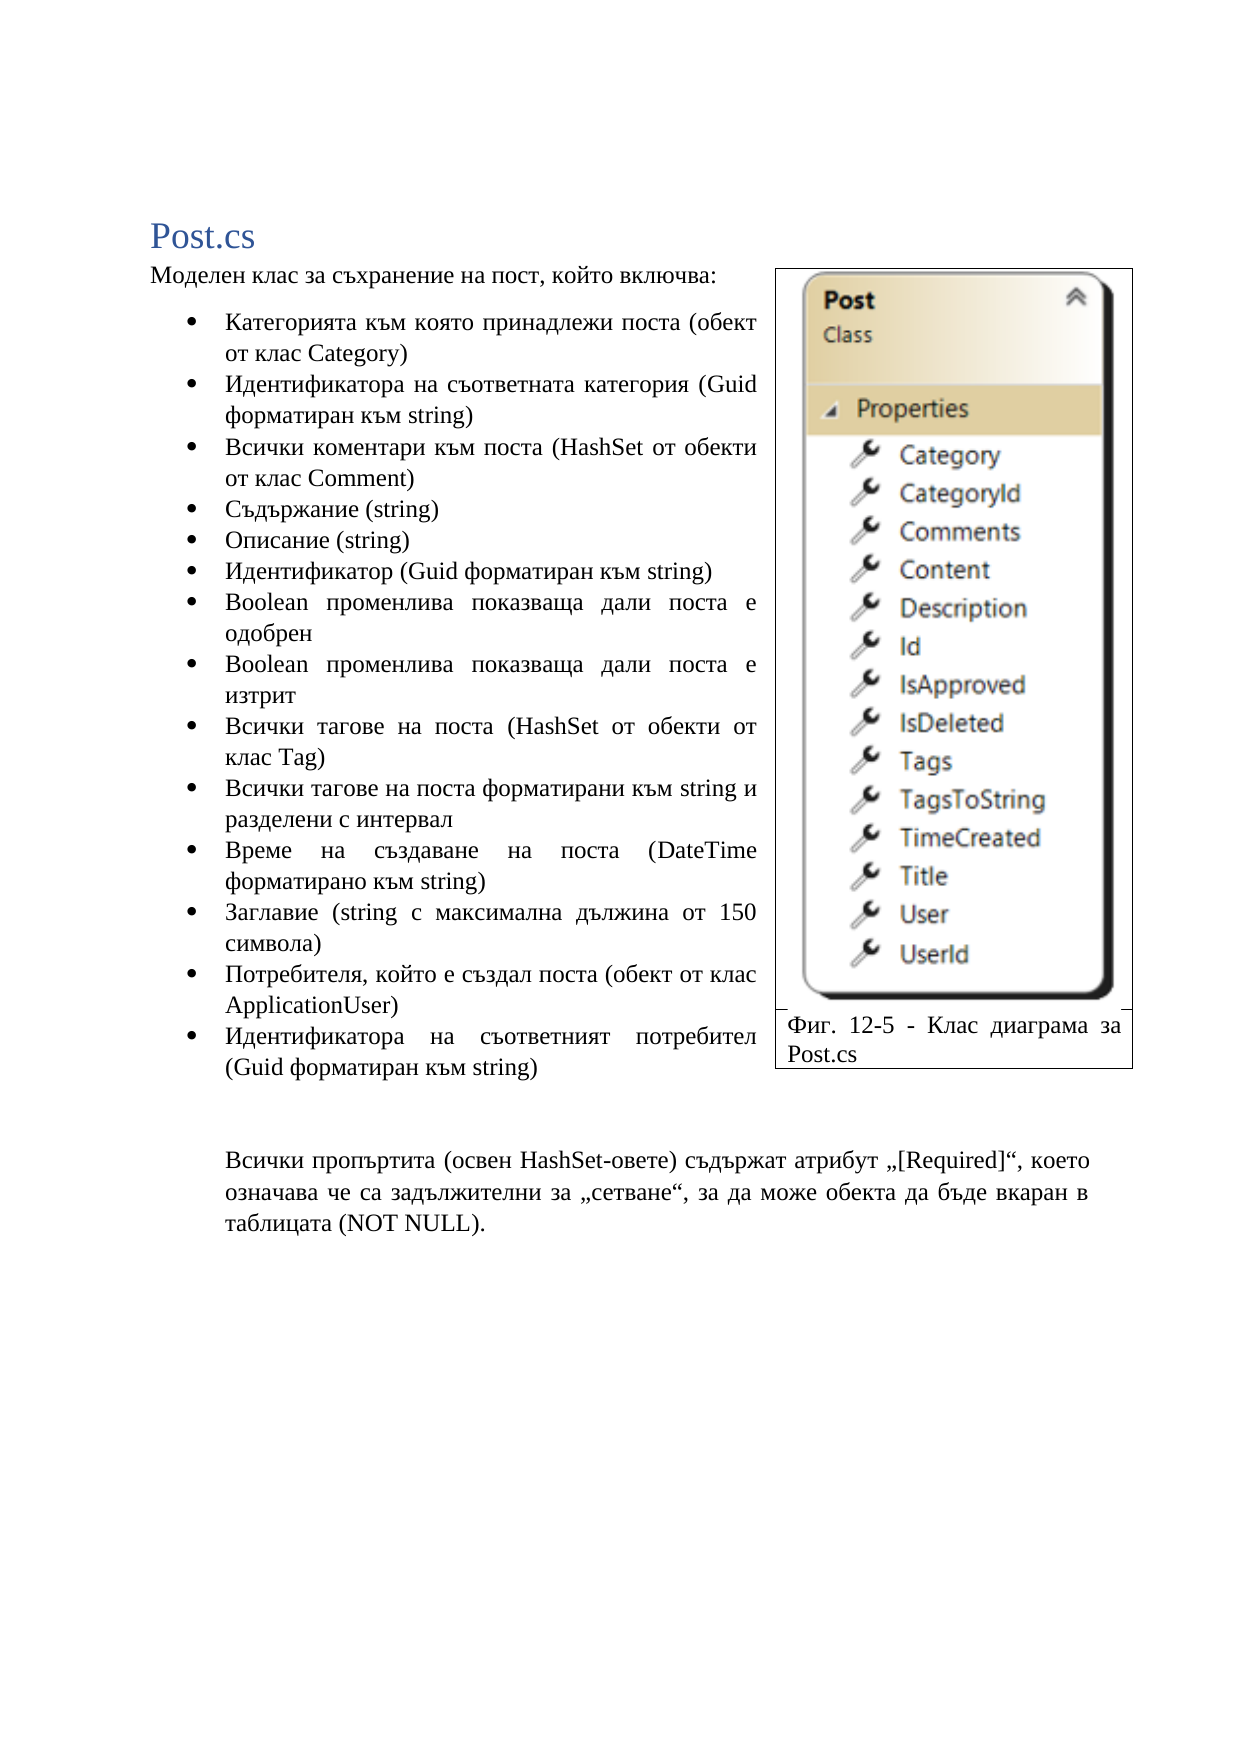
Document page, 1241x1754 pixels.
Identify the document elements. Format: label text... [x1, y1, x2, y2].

picture [787, 269, 1122, 1010]
list Всички тагове на поста (HashSet от обекти от клас Tag) [187, 711, 775, 771]
list Потребителя, който е създал поста (обект от клас ApplicationUser) [187, 959, 775, 1019]
list Boolean променлива показваща дали поста е одобрен [187, 587, 775, 647]
list Описание (string) [187, 525, 775, 553]
list Категорията към която принадлежи поста (обект от клас Category) [187, 307, 775, 367]
list Време на създаване на поста (DateTime форматирано към string) [187, 835, 775, 895]
list Заглавие (string с максимална дължина от 150 символа) [187, 897, 775, 957]
table_header [776, 269, 787, 1009]
list Всички тагове на поста форматирани към string и разделени с интервал [187, 773, 775, 833]
subtitle Post.cs [150, 213, 1090, 256]
list Съдържание (string) [187, 494, 775, 522]
list Всички пропъртита (освен HashSet-овете) съдържат атрибут „[Required]“, което означава че са задължителни за „сетване“, за да може обекта да бъде вкаран в таблицата (NOT NULL). [225, 1146, 1090, 1236]
table_header [1122, 269, 1132, 1009]
list Всички коментари към поста (HashSet от обекти от клас Comment) [187, 432, 775, 491]
list Идентификаторa на съответният потребител (Guid форматиран към string) [187, 1021, 1090, 1081]
list Идентификатор (Guid форматиран към string) [187, 556, 775, 584]
list Boolean променлива показваща дали поста е изтрит [187, 649, 775, 709]
text Моделен клас за съхранение на пост, който включва: [150, 260, 1090, 288]
table_cell Фиг. 12-5 - Клас диаграма за Post.cs [776, 1010, 1132, 1068]
list Идентификаторa на съответната категория (Guid форматиран към string) [187, 369, 775, 429]
